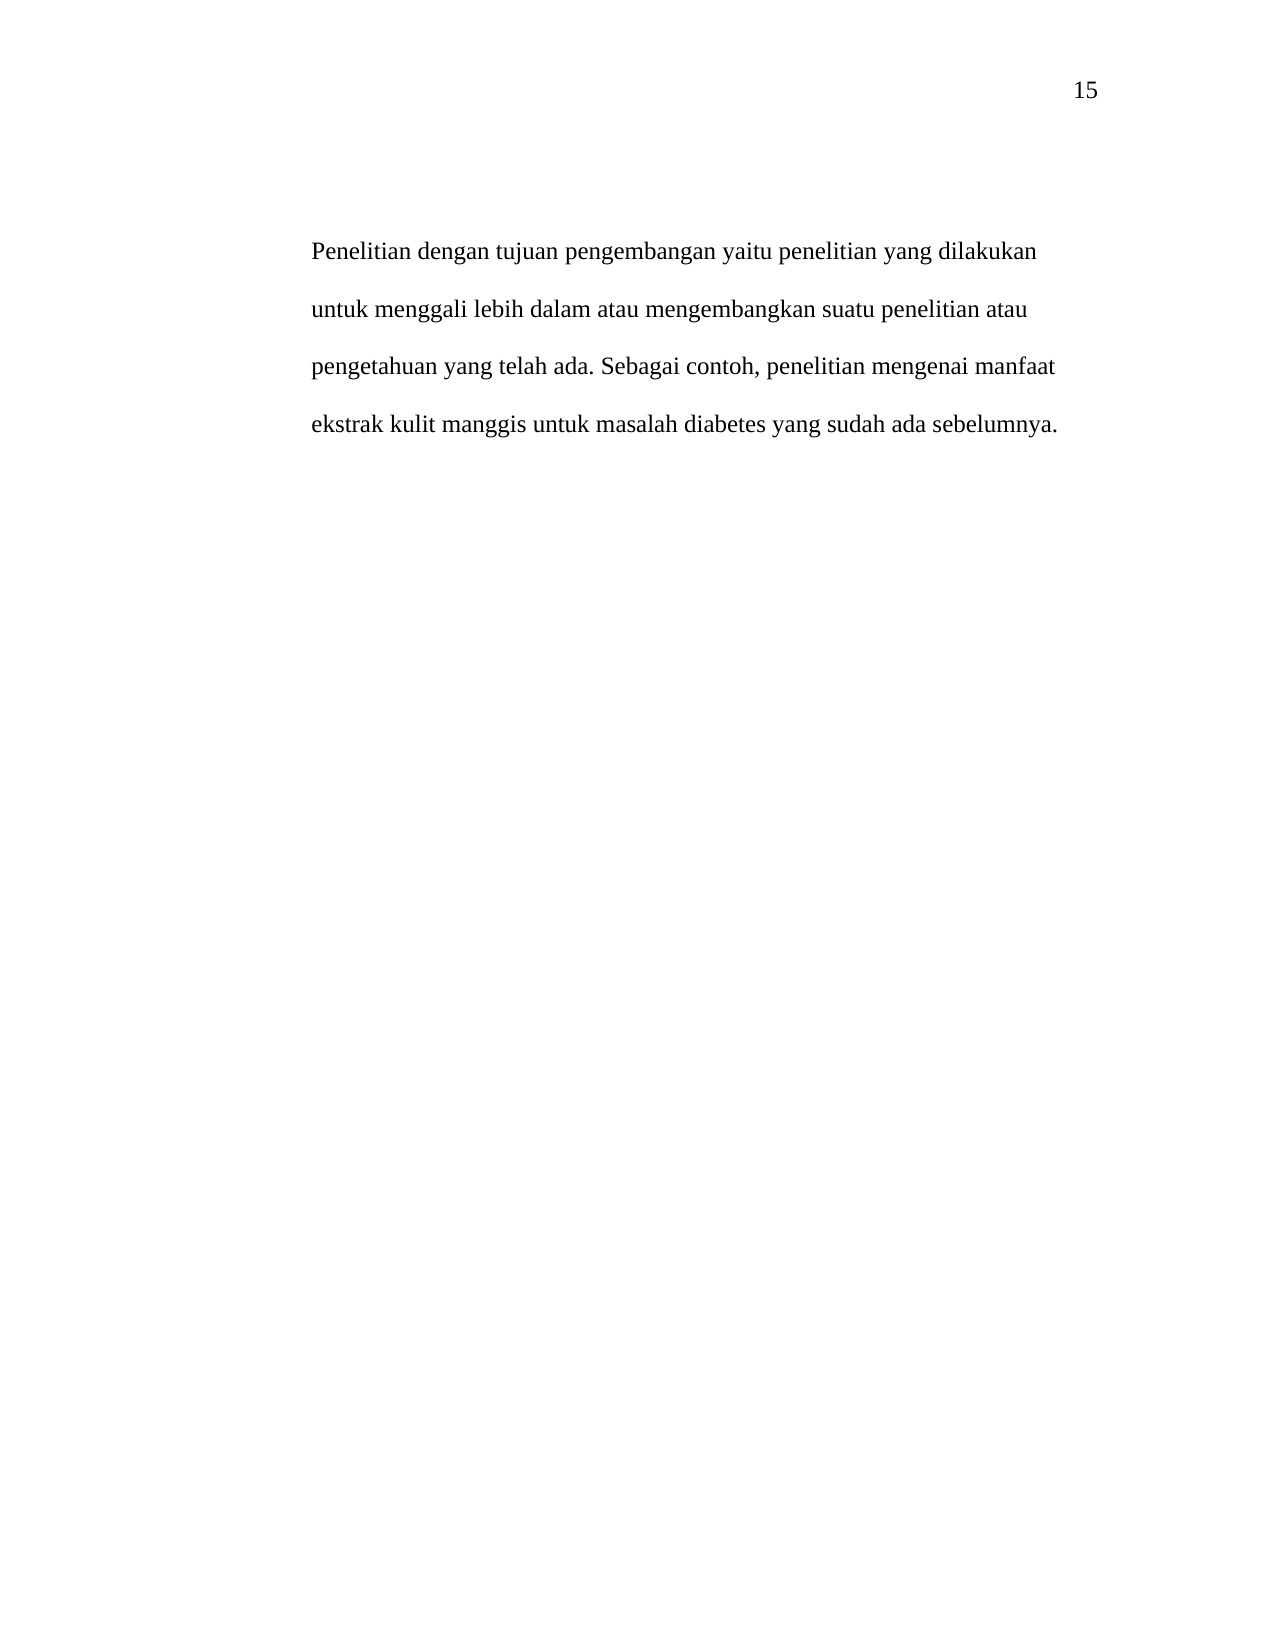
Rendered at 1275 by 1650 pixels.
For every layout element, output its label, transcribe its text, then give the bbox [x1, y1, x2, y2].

list Penelitian dengan tujuan pengembangan yaitu penelitian yang dilakukan untuk menggali lebih dalam atau mengembangkan suatu penelitian atau pengetahuan yang telah ada. Sebagai contoh, penelitian mengenai manfaat ekstrak kulit manggis untuk masalah diabetes yang sudah ada sebelumnya. [311, 236, 1098, 437]
